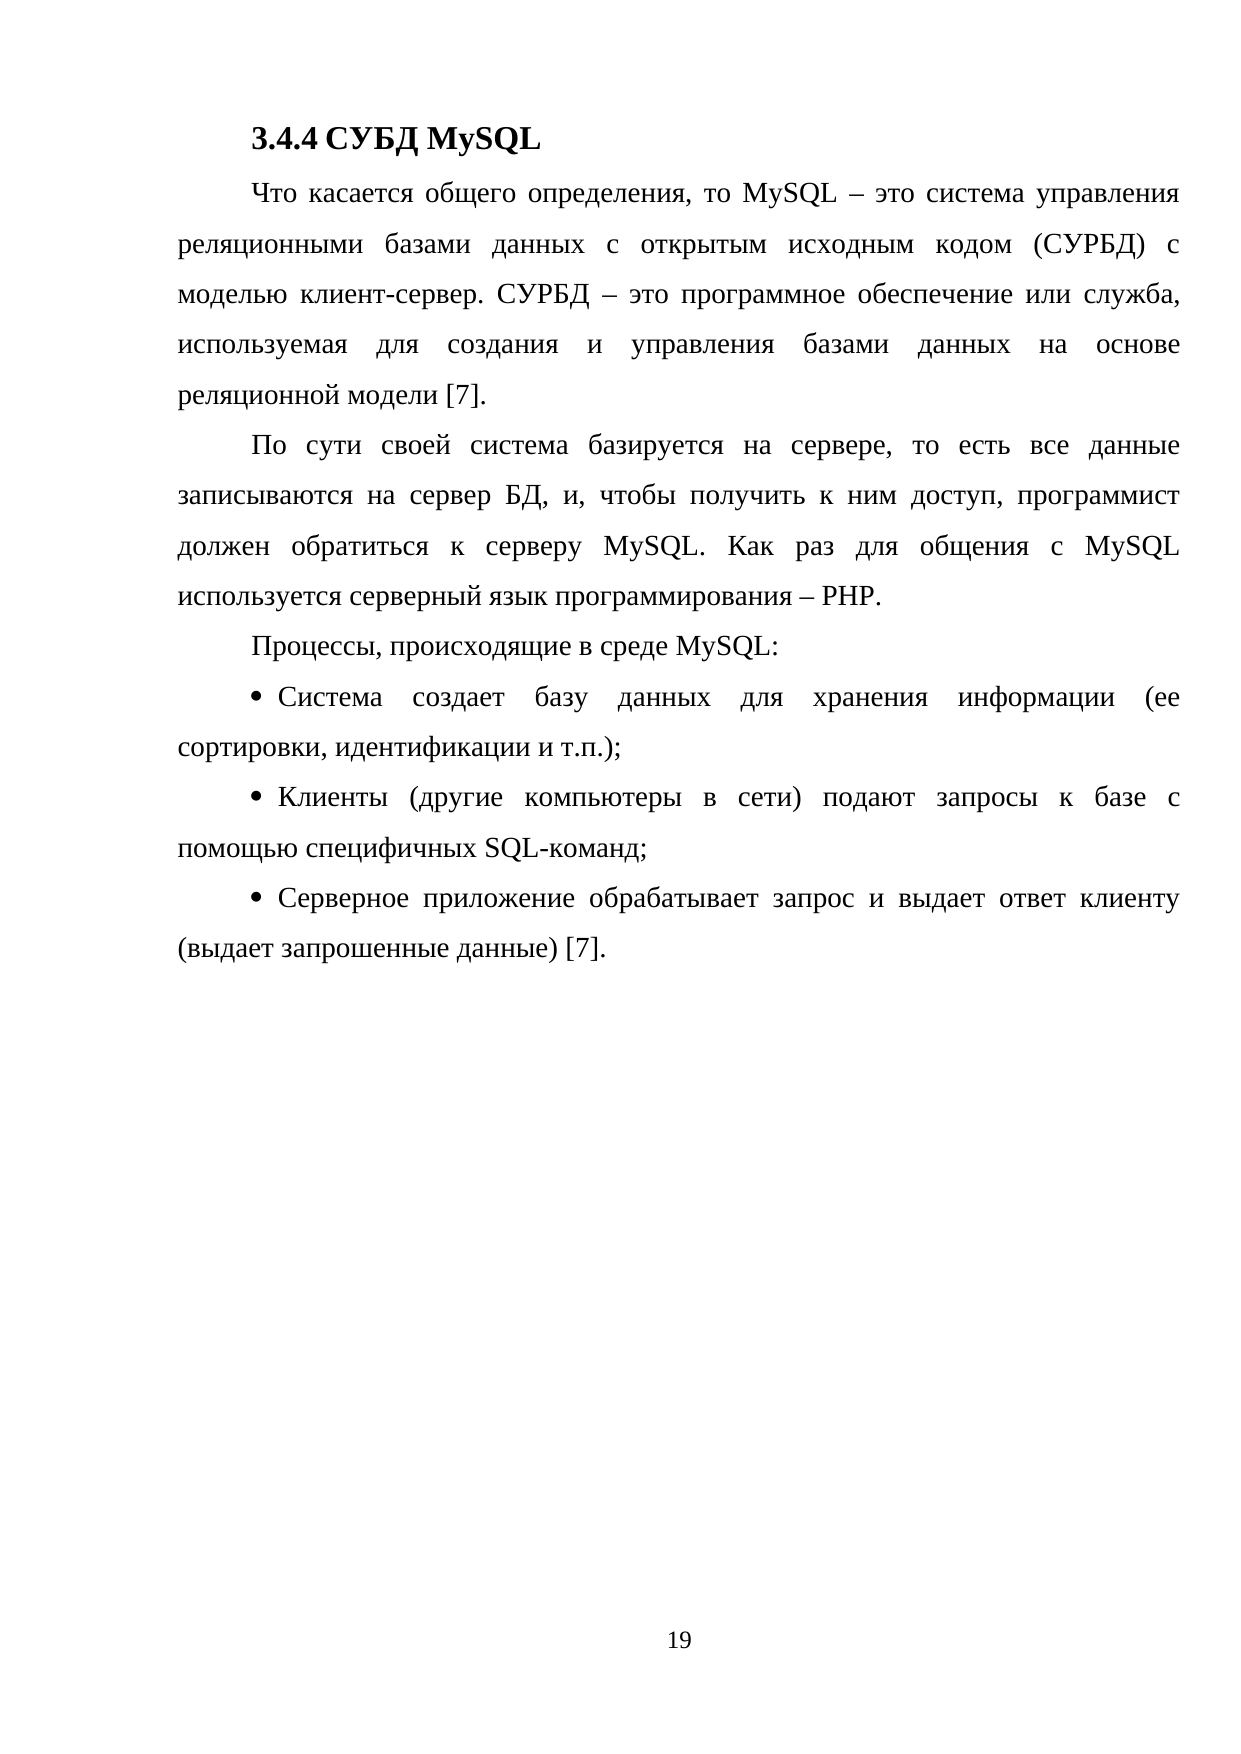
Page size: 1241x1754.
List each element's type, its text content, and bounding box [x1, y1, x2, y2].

text Клиенты (другие компьютеры в сети) подают запросы к базе с помощью специфичных SQL-команд; [177, 779, 1181, 863]
text Серверное приложение обрабатывает запрос и выдает ответ клиенту (выдает запрошенные данные) [7]. [177, 880, 1181, 964]
text Что касается общего определения, то MySQL – это система управления реляционными базами данных с открытым исходным кодом (СУРБД) с моделью клиент-сервер. СУРБД – это программное обеспечение или служба, используемая для создания и управления базами данных на основе реляционной модели [7]. [177, 176, 1181, 410]
text Процессы, происходящие в среде MySQL: [177, 628, 1181, 662]
text СУБД MySQL [251, 118, 1181, 156]
text Система создает базу данных для хранения информации (ее сортировки, идентификации и т.п.); [177, 679, 1181, 763]
text По сути своей система базируется на сервере, то есть все данные записываются на сервер БД, и, чтобы получить к ним доступ, программист должен обратиться к серверу MySQL. Как раз для общения с MySQL используется серверный язык программирования – PHP. [177, 427, 1181, 612]
